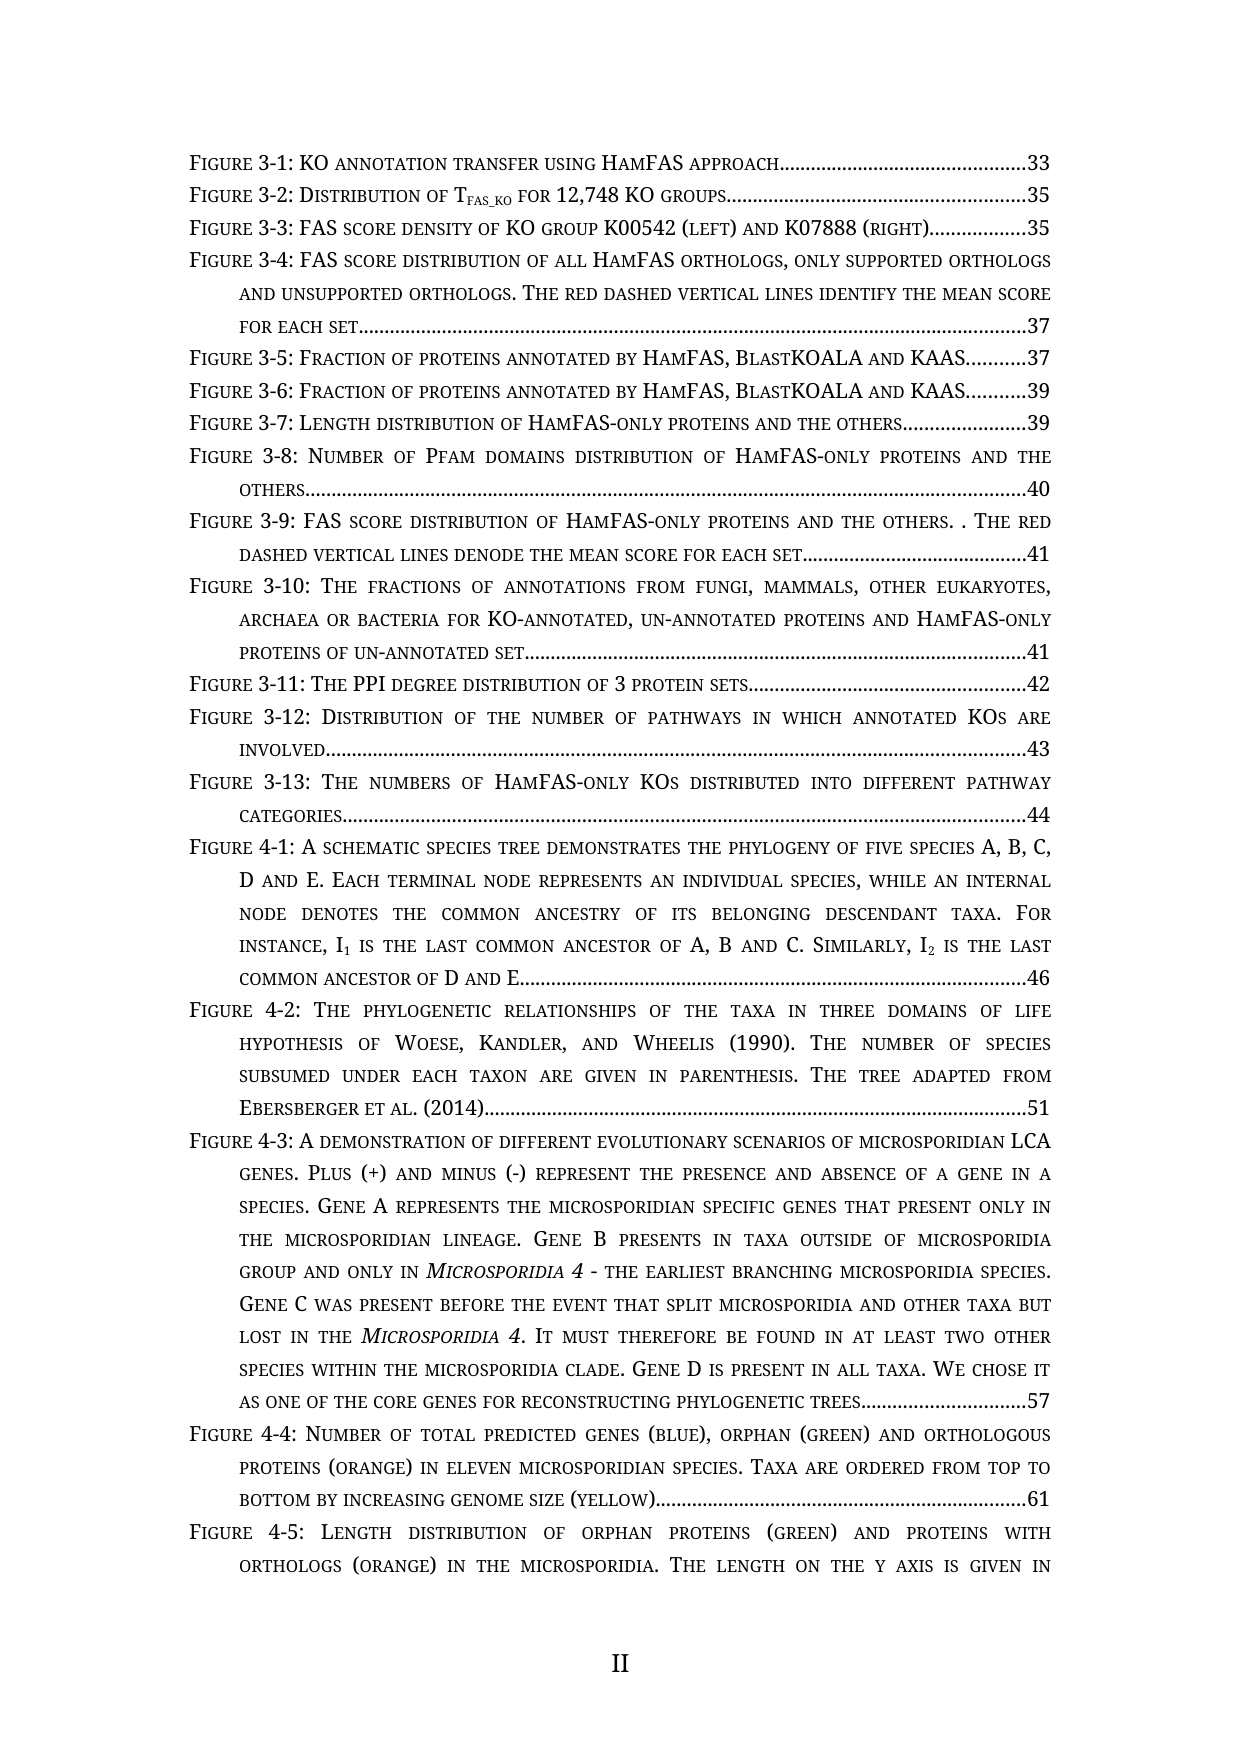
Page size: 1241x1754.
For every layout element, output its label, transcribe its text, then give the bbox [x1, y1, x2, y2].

text Figure 4-4: Number of total predicted genes (blue), orphan (green) and orthologous proteins (orange) in eleven microsporidian species. Taxa are ordered from top to bottom by increasing genome size (yellow). 61 [189, 1419, 1051, 1513]
text Figure 3-4: FAS score distribution of all HamFAS orthologs, only supported orthologs and unsupported orthologs. The red dashed vertical lines identify the mean score for each set. 37 [189, 246, 1051, 339]
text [189, 1517, 1051, 1578]
text Figure 3-13: The numbers of HamFAS-only KOs distributed into different pathway categories 44 [189, 767, 1051, 828]
text Figure 3-8: Number of Pfam domains distribution of HamFAS-only proteins and the others 40 [189, 441, 1051, 502]
text Figure 3-9: FAS score distribution of HamFAS-only proteins and the others. . The red dashed vertical lines denode the mean score for each set. 41 [189, 506, 1051, 567]
text Figure 3-2: Distribution of TFAS_KO for 12,748 KO groups 35 [189, 180, 1051, 209]
text Figure 4-3: A demonstration of different evolutionary scenarios of microsporidian LCA genes. Plus (+) and minus (-) represent the presence and absence of a gene in a species. Gene A represents the microsporidian specific genes that present only in the microsporidian lineage. Gene B presents in taxa outside of microsporidia group and only in Microsporidia 4 - the earliest branching microsporidia species. Gene C was present before the event that split microsporidia and other taxa but lost in the Microsporidia 4. It must therefore be found in at least two other species within the microsporidia clade. Gene D is present in all taxa. We chose it as one of the core genes for reconstructing phylogenetic trees. 57 [189, 1126, 1051, 1415]
text Figure 3-3: FAS score density of KO group K00542 (left) and K07888 (right) 35 [189, 213, 1051, 241]
text Figure 3-12: Distribution of the number of pathways in which annotated KOs are involved 43 [189, 702, 1051, 763]
text Figure 3-5: Fraction of proteins annotated by HamFAS, BlastKOALA and KAAS 37 [189, 343, 1051, 372]
text Figure 4-2: The phylogenetic relationships of the taxa in three domains of life hypothesis of Woese, Kandler, and Wheelis (1990). The number of species subsumed under each taxon are given in parenthesis. The tree adapted from Ebersberger et al. (2014). 51 [189, 995, 1051, 1122]
text Figure 3-10: The fractions of annotations from fungi, mammals, other eukaryotes, archaea or bacteria for KO-annotated, un-annotated proteins and HamFAS-only proteins of un-annotated set. 41 [189, 572, 1051, 665]
text Figure 3-11: The PPI degree distribution of 3 protein sets 42 [189, 669, 1051, 698]
text Figure 4-1: A schematic species tree demonstrates the phylogeny of five species A, B, C, D and E. Each terminal node represents an individual species, while an internal node denotes the common ancestry of its belonging descendant taxa. For instance, I1 is the last common ancestor of A, B and C. Similarly, I2 is the last common ancestor of D and E. 46 [189, 832, 1051, 991]
text Figure 3-6: Fraction of proteins annotated by HamFAS, BlastKOALA and KAAS 39 [189, 376, 1051, 404]
text Figure 3-7: Length distribution of HamFAS-only proteins and the others 39 [189, 408, 1051, 437]
text Figure 3-1: KO annotation transfer using HamFAS approach. 33 [189, 148, 1051, 176]
